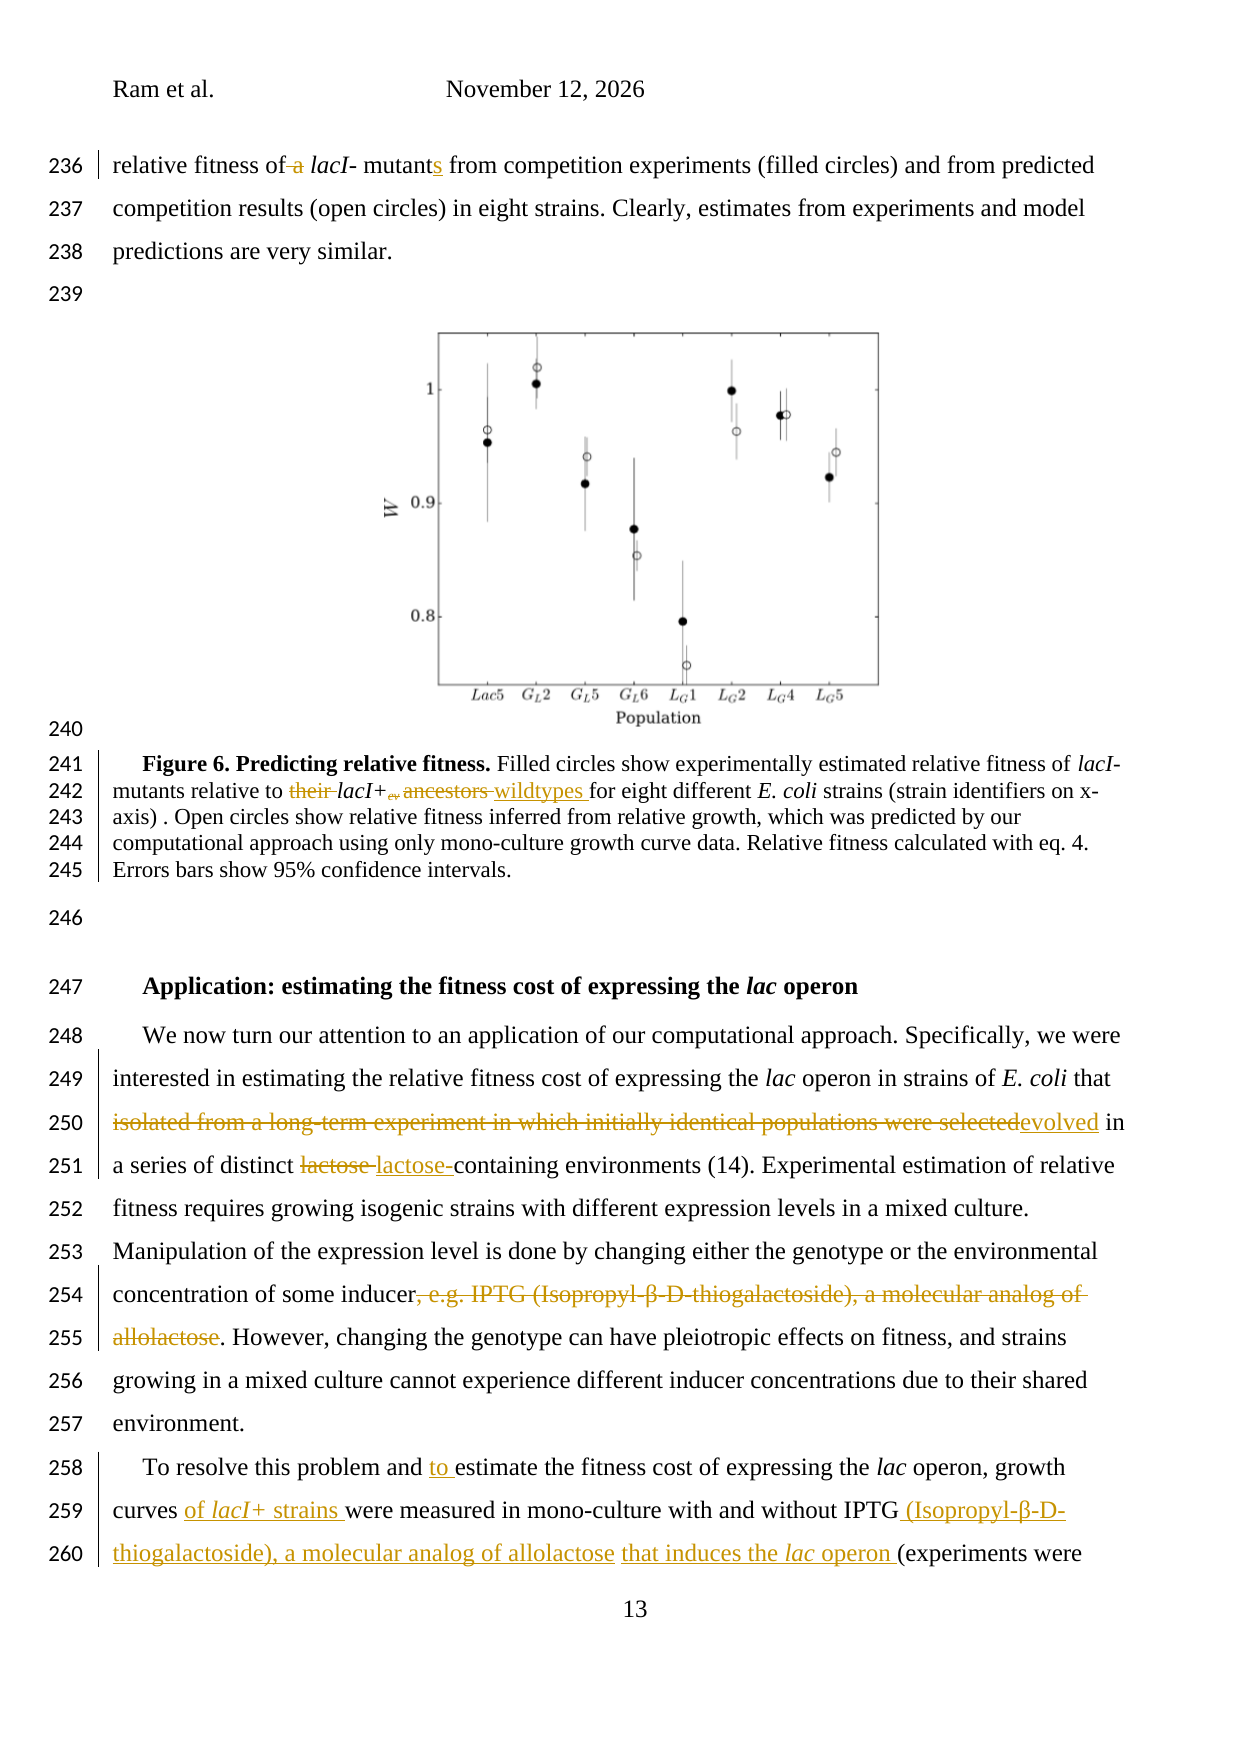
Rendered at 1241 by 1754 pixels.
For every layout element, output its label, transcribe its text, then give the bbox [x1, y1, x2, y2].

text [112, 150, 1128, 265]
text Figure 6. Predicting relative fitness. Filled circles show experimentally estimated relative fitness of lacI- mutants relative to lacI+ for eight different E. coli strains (strain identifiers on x-axis) . Open circles show relative fitness inferred from relative growth, which was predicted by our computational approach using only mono-culture growth curve data. Relative fitness calculated with eq. 4. Errors bars show 95% confidence intervals. [112, 750, 1128, 882]
picture [377, 322, 892, 736]
subtitle Application: estimating the fitness cost of expressing the lac operon [112, 971, 1128, 1000]
text We now turn our attention to an application of our computational approach. Specifically, we were interested in estimating the relative fitness cost of expressing the lac operon in strains of E. coli that in a series of distinct containing environments (14). Experimental estimation of relative fitness requires growing isogenic strains with different expression levels in a mixed culture. Manipulation of the expression level is done by changing either the genotype or the environmental concentration of some inducer. However, changing the genotype can have pleiotropic effects on fitness, and strains growing in a mixed culture cannot experience different inducer concentrations due to their shared environment. [112, 1020, 1128, 1437]
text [112, 1452, 1128, 1567]
